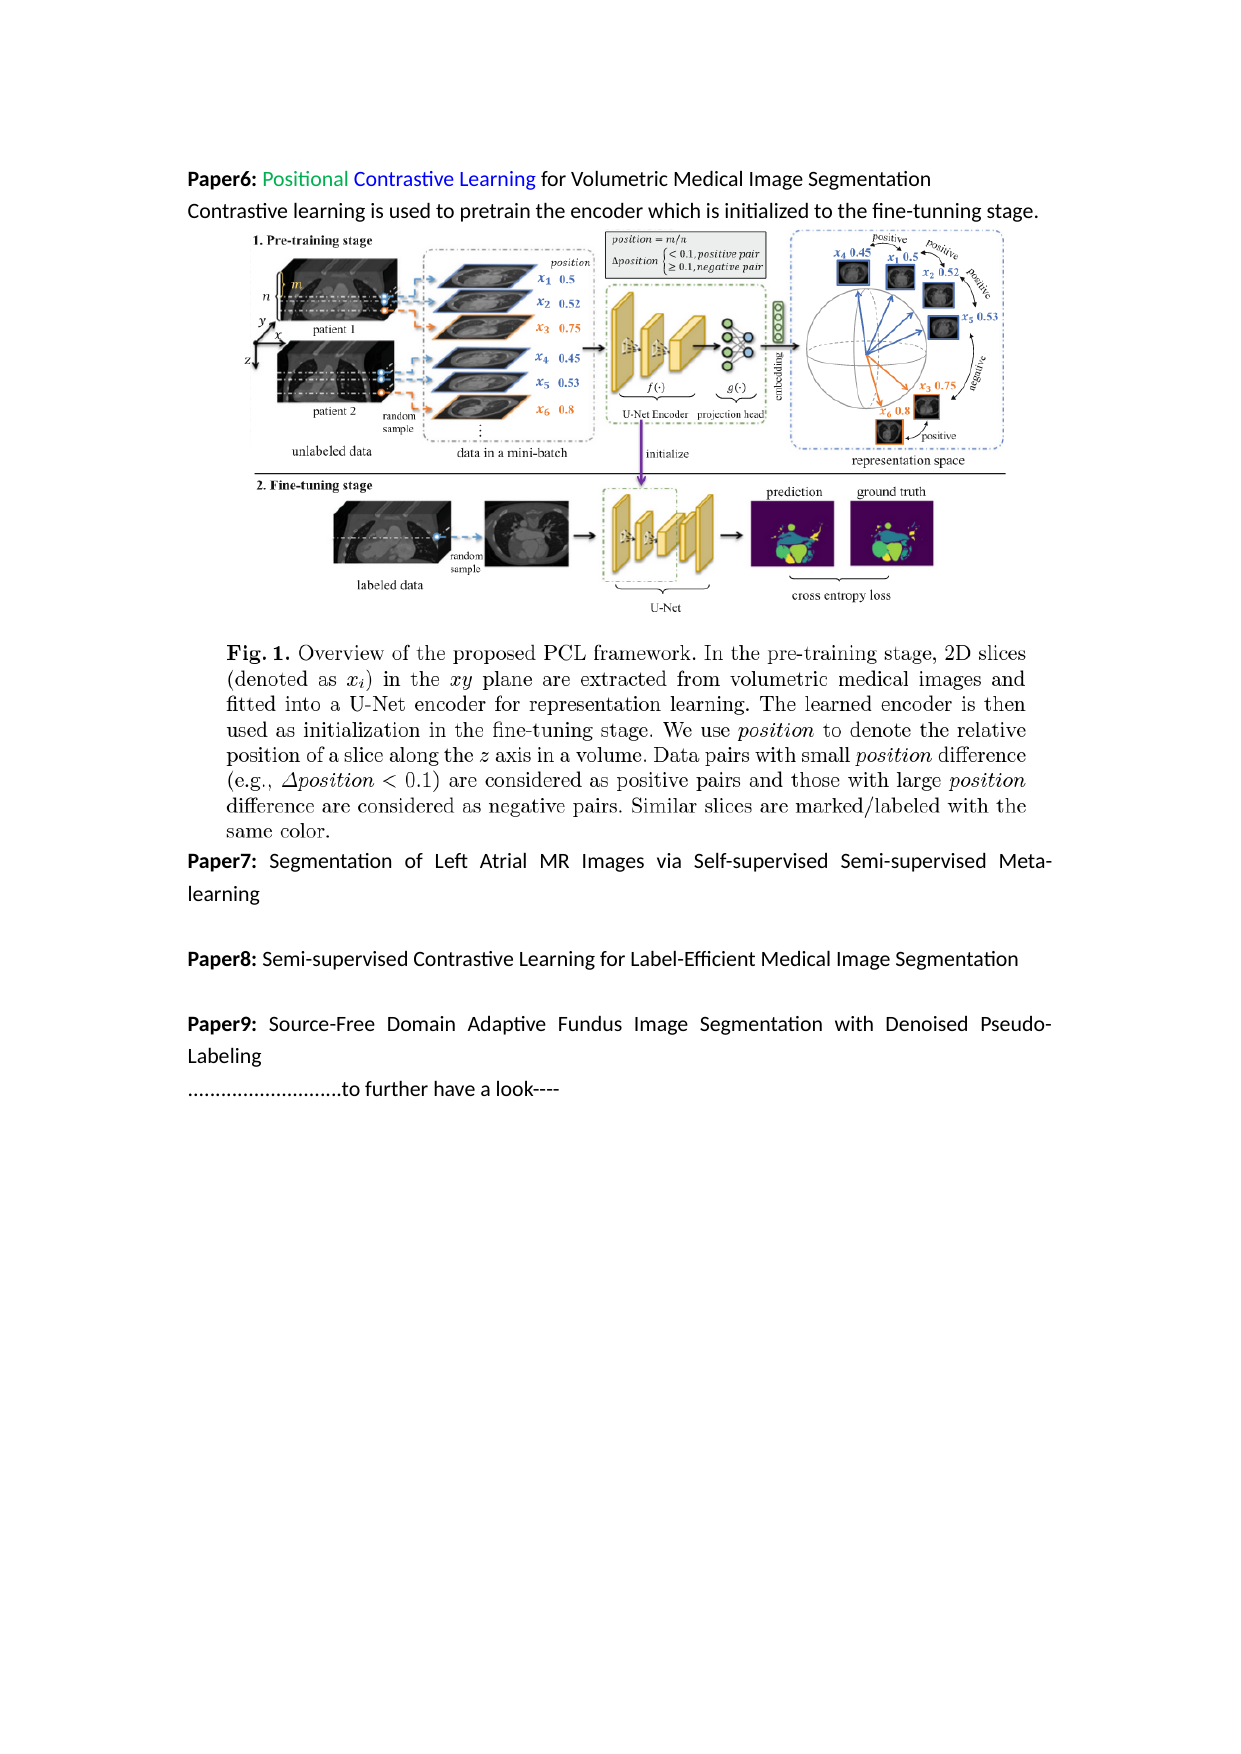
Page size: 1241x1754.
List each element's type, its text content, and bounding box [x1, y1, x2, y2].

picture [207, 227, 1033, 844]
text ............................to further have a look---- [187, 1072, 1053, 1104]
text Paper9: Source-Free Domain Adaptive Fundus Image Segmentation with Denoised Pseudo-Labeling [187, 1007, 1053, 1072]
text Paper6: Positional Contrastive Learning for Volumetric Medical Image Segmentation [187, 162, 1053, 194]
text Paper8: Semi-supervised Contrastive Learning for Label-Eﬃcient Medical Image Segmentation [187, 942, 1053, 974]
text Paper7: Segmentation of Left Atrial MR Images via Self-supervised Semi-supervised Meta-learning [187, 844, 1053, 909]
text Contrastive learning is used to pretrain the encoder which is initialized to the fine-tunning stage. [187, 194, 1053, 227]
